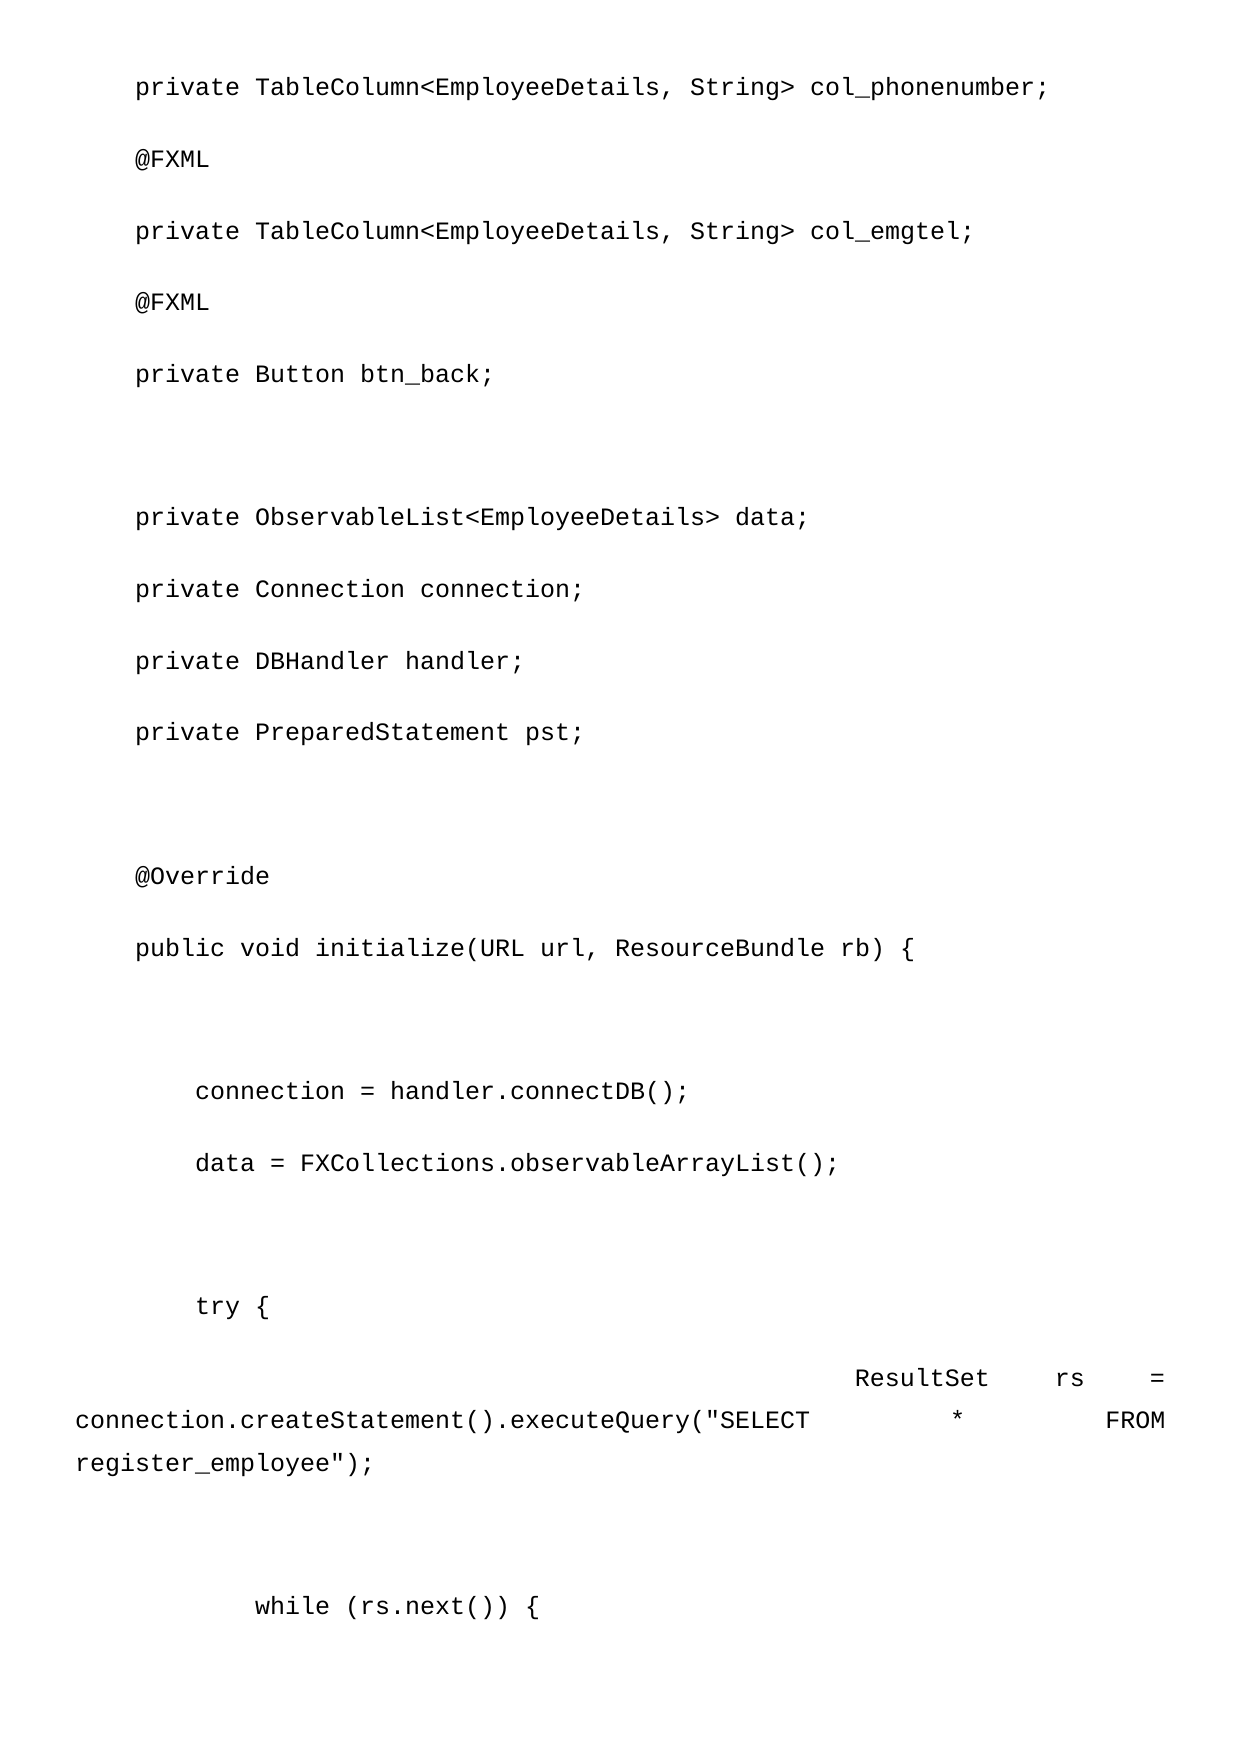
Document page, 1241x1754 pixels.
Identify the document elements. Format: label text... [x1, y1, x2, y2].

text private PreparedStatement pst; [75, 720, 1165, 748]
text try { [75, 1294, 1165, 1322]
text @Override [75, 864, 1165, 892]
text private Connection connection; [75, 577, 1165, 605]
text private TableColumn<EmployeeDetails, String> col_phonenumber; [75, 75, 1165, 103]
text private DBHandler handler; [75, 648, 1165, 677]
text connection = handler.connectDB(); [75, 1079, 1165, 1107]
text data = FXCollections.observableArrayList(); [75, 1151, 1165, 1179]
text @FXML [75, 147, 1165, 175]
text while (rs.next()) { [75, 1594, 1165, 1622]
text public void initialize(URL url, ResourceBundle rb) { [75, 936, 1165, 964]
text @FXML [75, 290, 1165, 318]
text ResultSet rs = connection.createStatement().executeQuery("SELECT * FROM register_employee"); [75, 1366, 1165, 1479]
text private TableColumn<EmployeeDetails, String> col_emgtel; [75, 218, 1165, 247]
text private Button btn_back; [75, 362, 1165, 390]
text private ObservableList<EmployeeDetails> data; [75, 505, 1165, 533]
